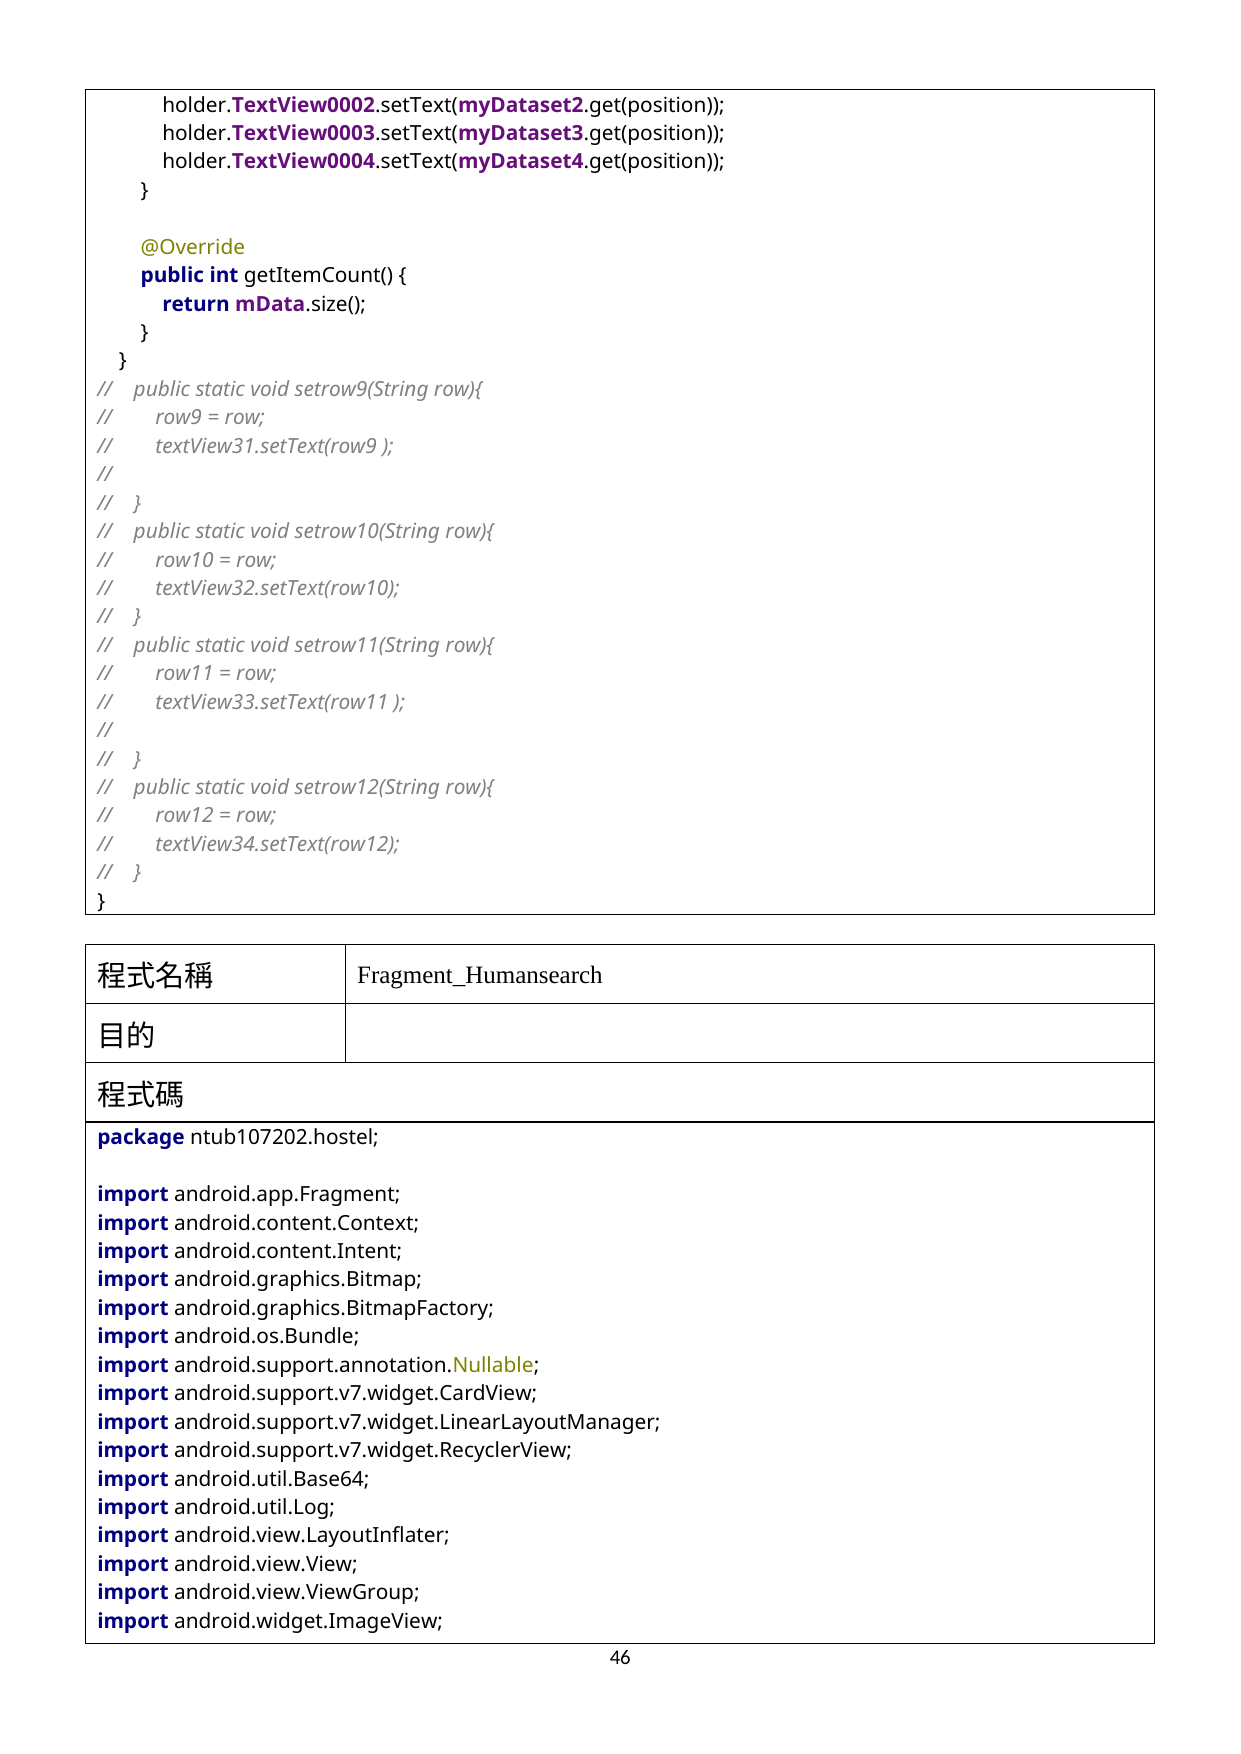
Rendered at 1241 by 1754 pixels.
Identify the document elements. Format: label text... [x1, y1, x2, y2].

table_header 程式名稱 [86, 945, 345, 1003]
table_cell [86, 1123, 1154, 1643]
table_cell 程式碼 [86, 1063, 1154, 1121]
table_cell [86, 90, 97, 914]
table_header Fragment_Humansearch [346, 945, 1154, 1003]
table_cell [346, 1004, 1154, 1062]
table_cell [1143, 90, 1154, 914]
table_cell 目的 [86, 1004, 345, 1062]
